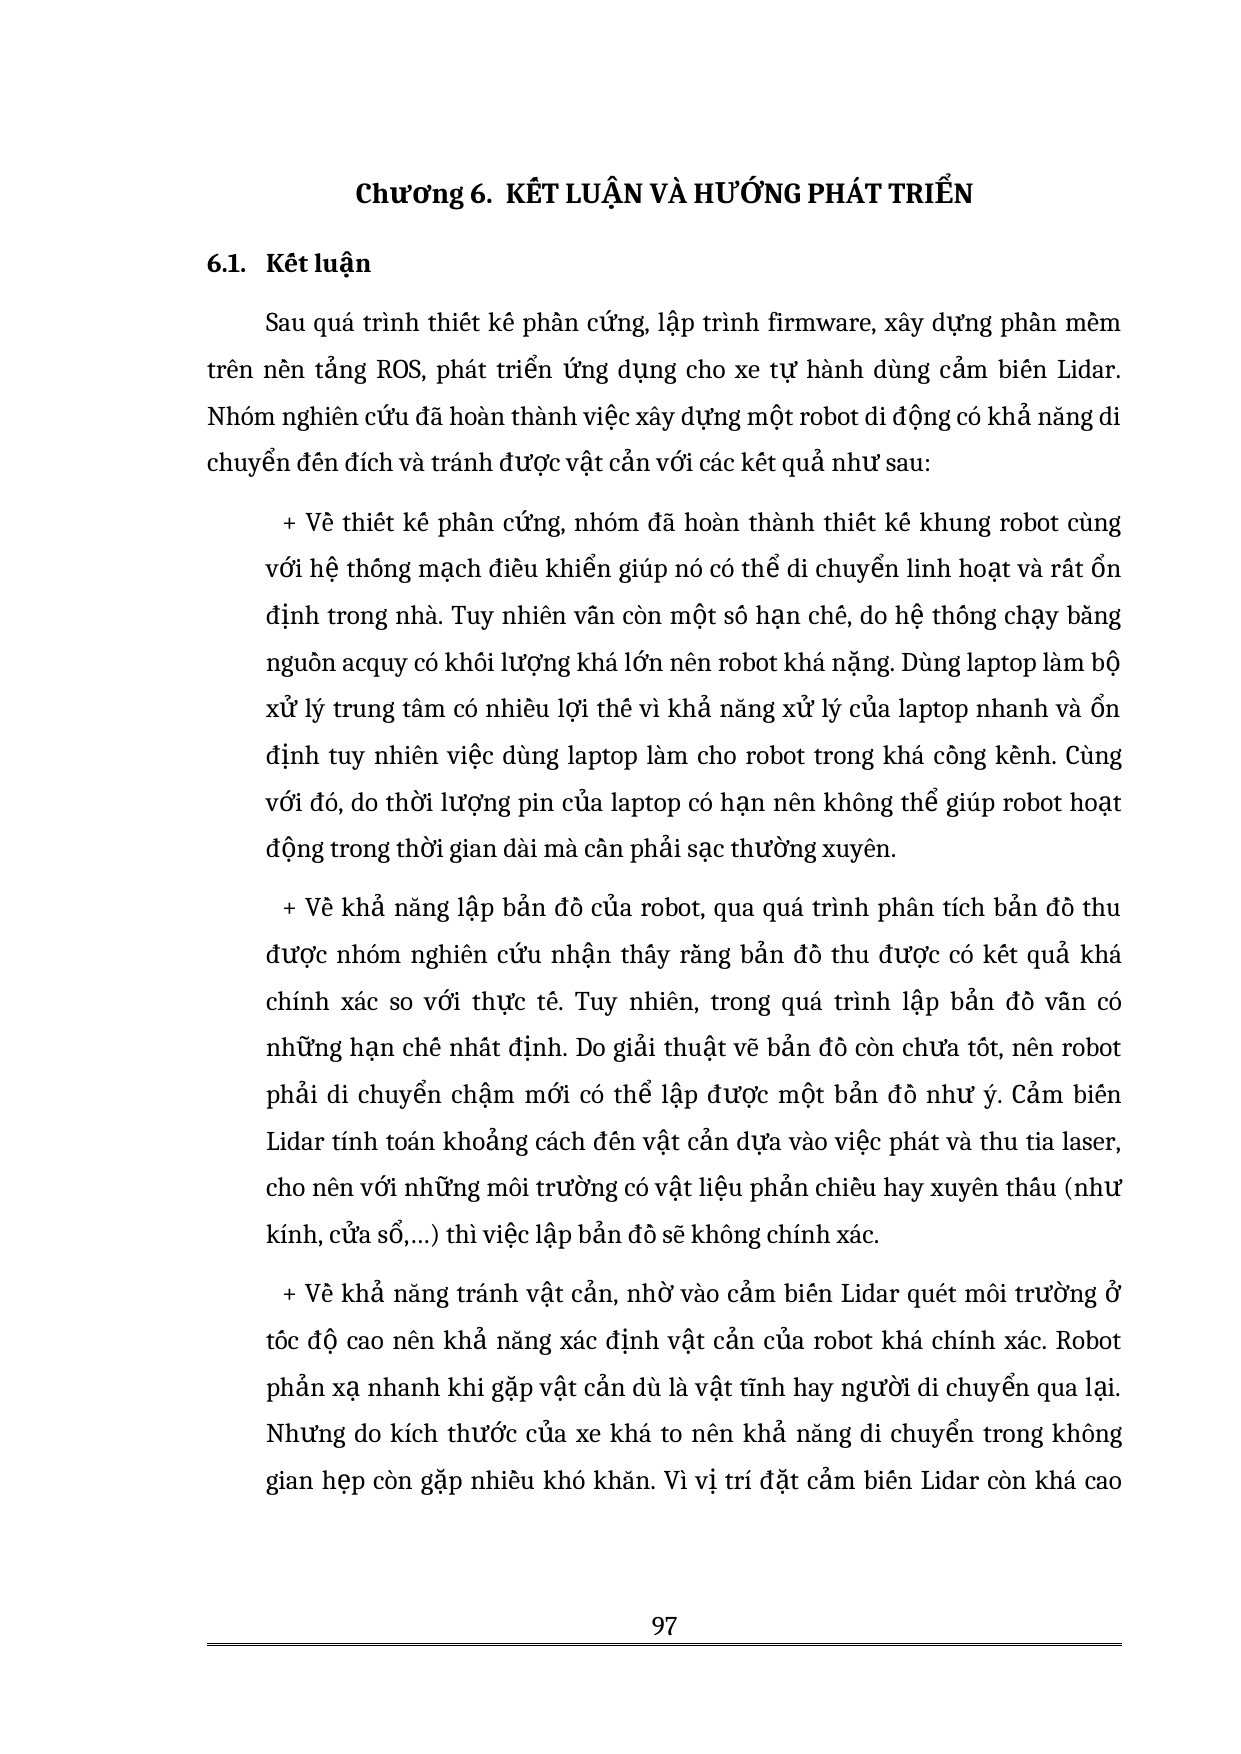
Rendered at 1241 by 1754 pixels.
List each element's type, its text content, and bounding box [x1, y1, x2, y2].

subtitle Kết luận [207, 248, 1122, 279]
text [266, 1278, 1122, 1496]
text + Về thiết kế phần cứng, nhóm đã hoàn thành thiết kế khung robot cùng với hệ thống mạch điều khiển giúp nó có thể di chuyển linh hoạt và rất ổn định trong nhà. Tuy nhiên vẫn còn một số hạn chế, do hệ thống chạy bằng nguồn acquy có khối lượng khá lớn nên robot khá nặng. Dùng laptop làm bộ xử lý trung tâm có nhiều lợi thế vì khả năng xử lý của laptop nhanh và ổn định tuy nhiên việc dùng laptop làm cho robot trong khá cồng kềnh. Cùng với đó, do thời lượng pin của laptop có hạn nên không thể giúp robot hoạt động trong thời gian dài mà cần phải sạc thường xuyên. [266, 507, 1122, 864]
text Sau quá trình thiết kế phần cứng, lập trình firmware, xây dựng phần mềm trên nền tảng ROS, phát triển ứng dụng cho xe tự hành dùng cảm biến Lidar. Nhóm nghiên cứu đã hoàn thành việc xây dựng một robot di động có khả năng di chuyển đến đích và tránh được vật cản với các kết quả như sau: [207, 307, 1122, 479]
text + Về khả năng lập bản đồ của robot, qua quá trình phân tích bản đồ thu được nhóm nghiên cứu nhận thấy rằng bản đồ thu được có kết quả khá chính xác so với thực tế. Tuy nhiên, trong quá trình lập bản đồ vẫn có những hạn chế nhất định. Do giải thuật vẽ bản đồ còn chưa tốt, nên robot phải di chuyển chậm mới có thể lập được một bản đồ như ý. Cảm biến Lidar tính toán khoảng cách đến vật cản dựa vào việc phát và thu tia laser, cho nên với những môi trường có vật liệu phản chiều hay xuyên thấu (như kính, cửa sổ,…) thì việc lập bản đồ sẽ không chính xác. [266, 892, 1122, 1250]
subtitle KẾT LUẬN VÀ HƯỚNG PHÁT TRIỂN [207, 177, 1122, 211]
